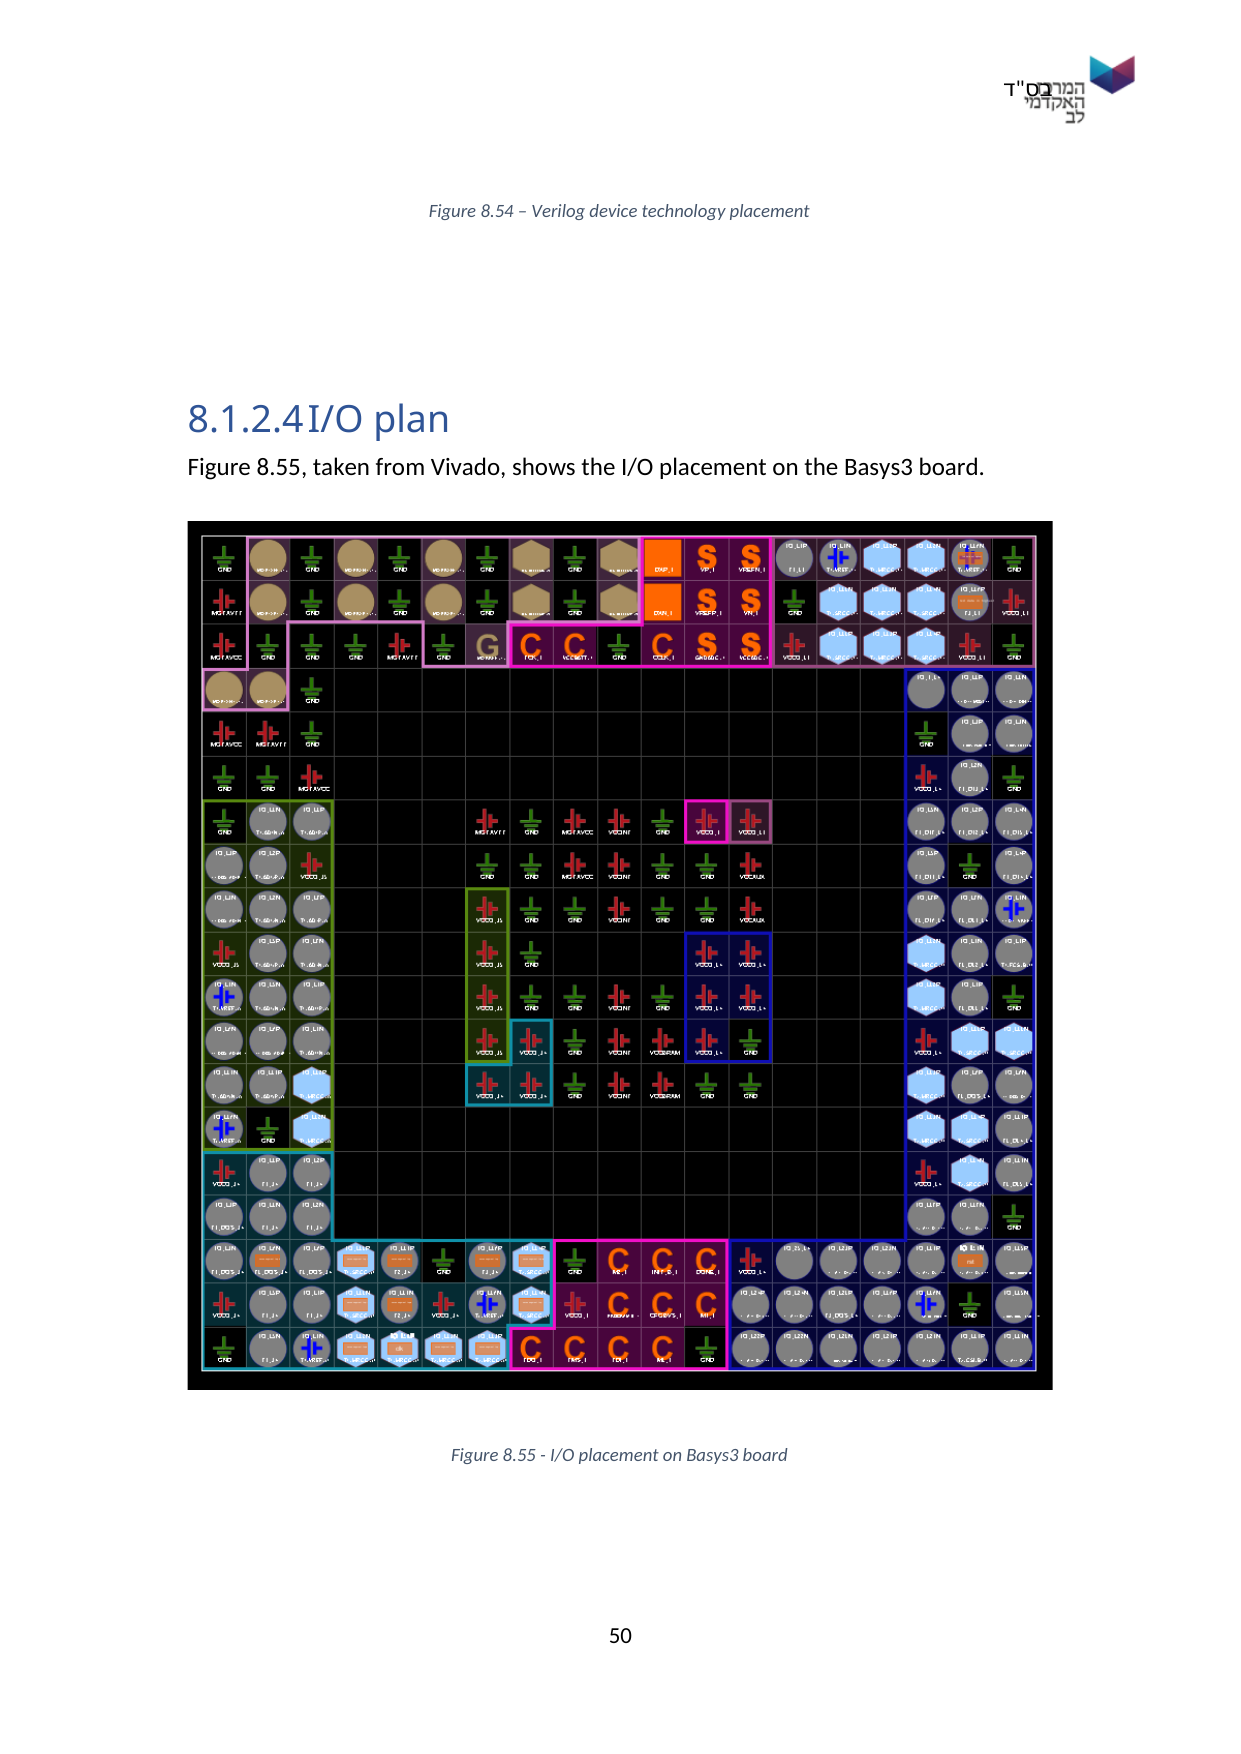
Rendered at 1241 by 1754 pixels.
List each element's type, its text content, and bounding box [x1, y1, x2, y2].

picture [1013, 40, 1143, 134]
subtitle I/O plan [187, 392, 1053, 443]
picture [187, 521, 1053, 1390]
